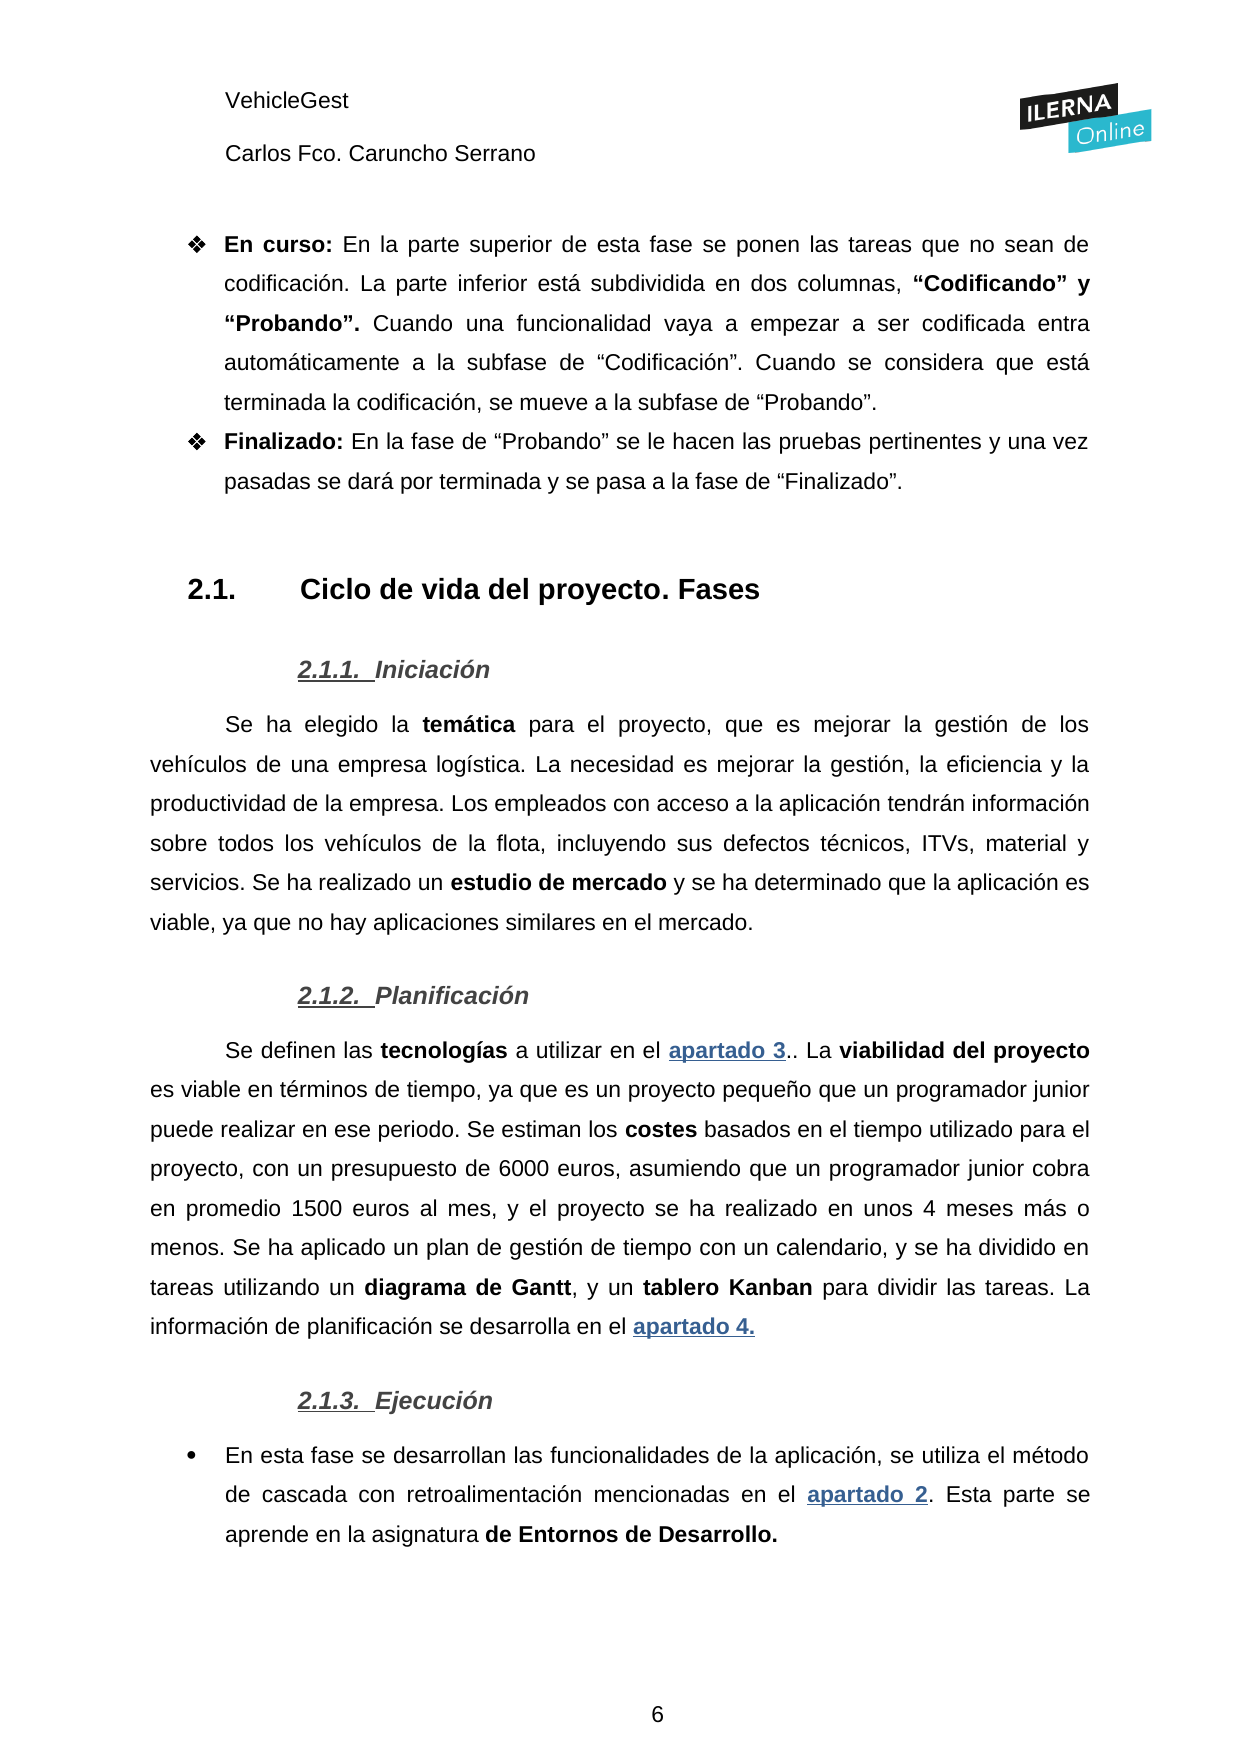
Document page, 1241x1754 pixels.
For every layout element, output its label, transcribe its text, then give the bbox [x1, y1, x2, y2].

list Finalizado: En la fase de “Probando” se le hacen las pruebas pertinentes y una vez pasadas se dará por terminada y se pasa a la fase de “Finalizado”. [186, 428, 1090, 494]
text Se ha elegido la temática para el proyecto, que es mejorar la gestión de los vehículos de una empresa logística. La necesidad es mejorar la gestión, la eficiencia y la productividad de la empresa. Los empleados con acceso a la aplicación tendrán información sobre todos los vehículos de la flota, incluyendo sus defectos técnicos, ITVs, material y servicios. Se ha realizado un estudio de mercado y se ha determinado que la aplicación es viable, ya que no hay aplicaciones similares en el mercado. [150, 711, 1090, 935]
subtitle Ejecución [298, 1386, 1090, 1415]
picture [1020, 83, 1152, 153]
list En esta fase se desarrollan las funcionalidades de la aplicación, se utiliza el método de cascada con retroalimentación mencionadas en el apartado 2. Esta parte se aprende en la asignatura de Entornos de Desarrollo. [187, 1442, 1090, 1547]
list En curso: En la parte superior de esta fase se ponen las tareas que no sean de codificación. La parte inferior está subdividida en dos columnas, “Codificando” y “Probando”. Cuando una funcionalidad vaya a empezar a ser codificada entra automáticamente a la subfase de “Codificación”. Cuando se considera que está terminada la codificación, se mueve a la subfase de “Probando”. [186, 231, 1090, 415]
text Se definen las tecnologías a utilizar en el apartado 3.. La viabilidad del proyecto es viable en términos de tiempo, ya que es un proyecto pequeño que un programador junior puede realizar en ese periodo. Se estiman los costes basados en el tiempo utilizado para el proyecto, con un presupuesto de 6000 euros, asumiendo que un programador junior cobra en promedio 1500 euros al mes, y el proyecto se ha realizado en unos 4 meses más o menos. Se ha aplicado un plan de gestión de tiempo con un calendario, y se ha dividido en tareas utilizando un diagrama de Gantt, y un tablero Kanban para dividir las tareas. La información de planificación se desarrolla en el apartado 4. [150, 1037, 1090, 1339]
subtitle Ciclo de vida del proyecto. Fases [187, 572, 1090, 605]
subtitle Planificación [298, 981, 1090, 1010]
subtitle Iniciación [298, 655, 1090, 684]
